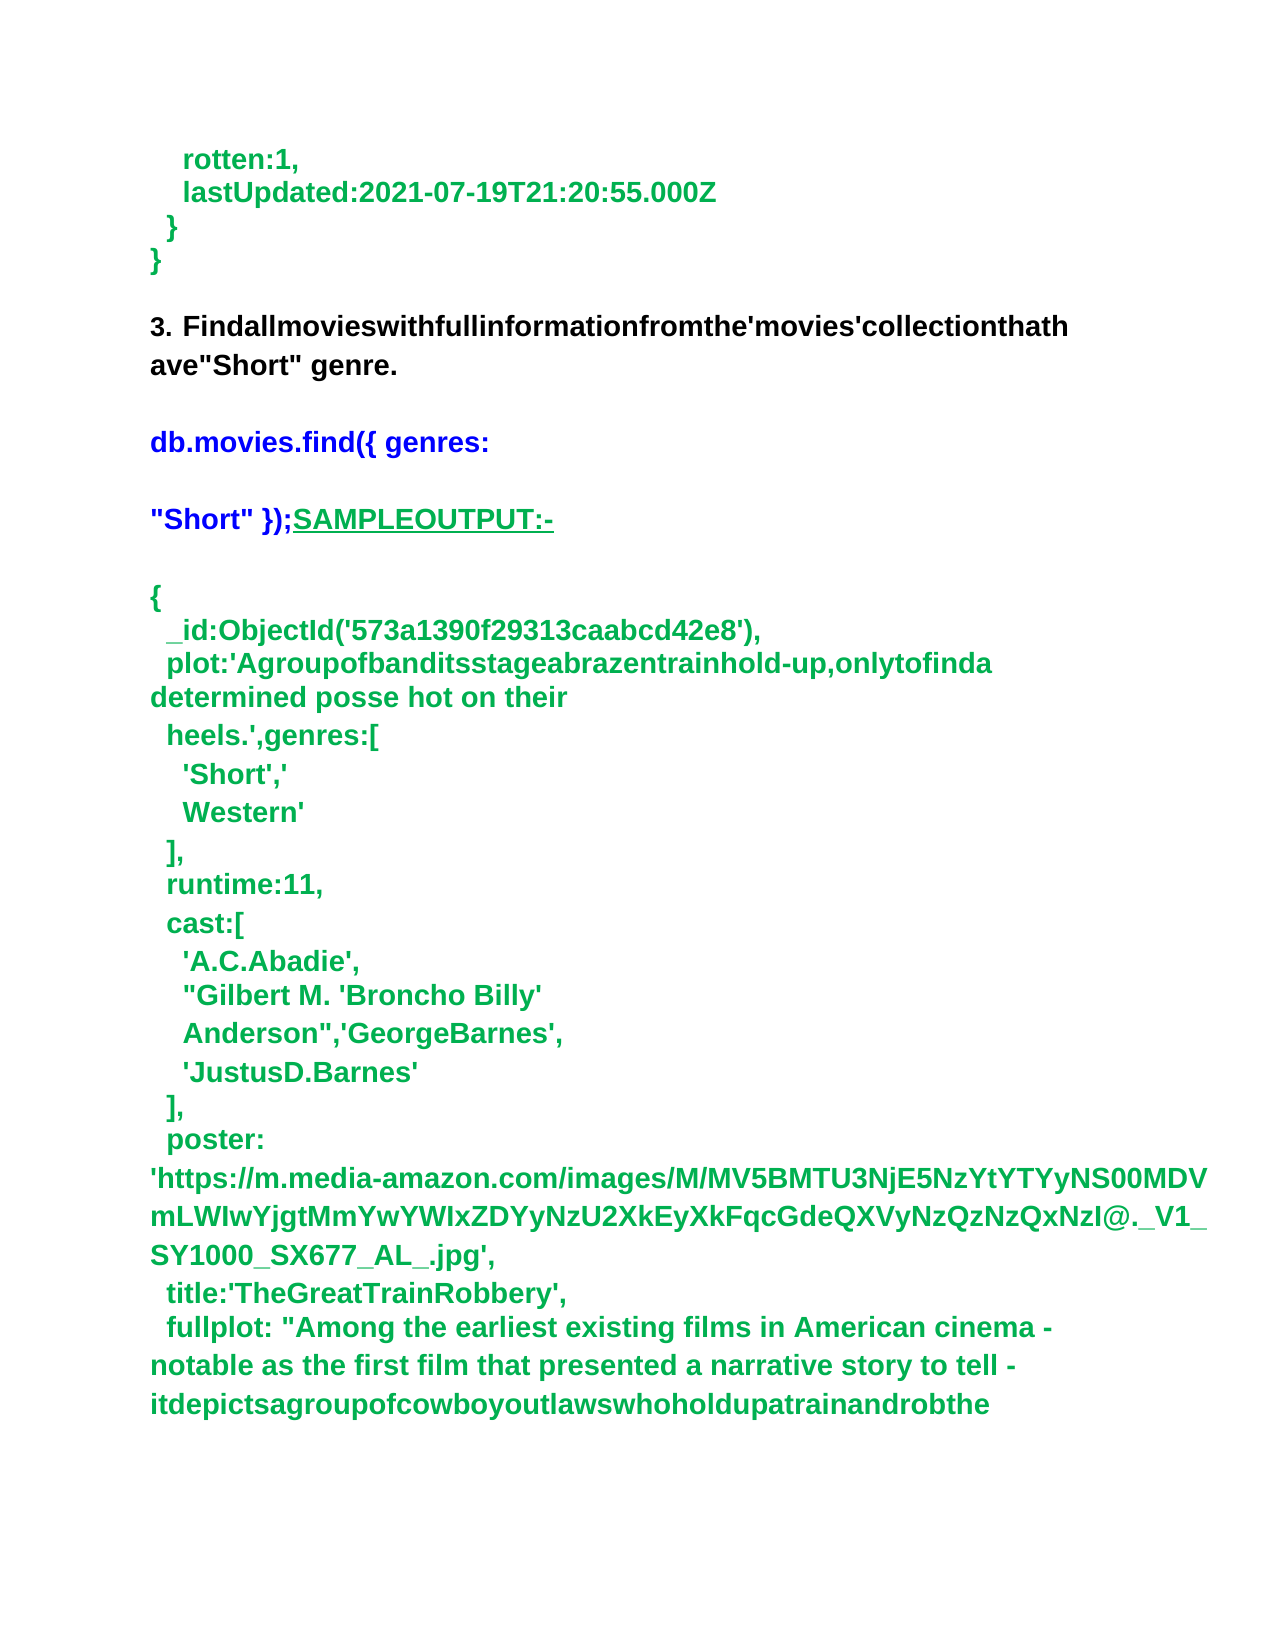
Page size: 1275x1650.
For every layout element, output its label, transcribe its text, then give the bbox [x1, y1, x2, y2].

text _id:ObjectId('573a1390f29313caabcd42e8'), [166, 613, 1210, 646]
text fullplot: "Among the earliest existing films in American cinema -notable as the first film that presented a narrative story to tell - itdepictsagroupofcowboyoutlawswhoholdupatrainandrobthe [150, 1310, 1116, 1421]
text title:'TheGreatTrainRobbery', [166, 1276, 1210, 1310]
list Findallmovieswithfullinformationfromthe'movies'collectionthathave"Short" genre. [150, 309, 1071, 381]
text { [150, 579, 1210, 613]
text 'A.C.Abadie', [182, 944, 1210, 978]
text 'Short','Western' [182, 757, 313, 829]
text 'JustusD.Barnes' [182, 1055, 1210, 1089]
text plot:'Agroupofbanditsstageabrazentrainhold-up,onlytofinda [166, 646, 1210, 680]
text "Gilbert M. 'Broncho Billy' Anderson",'GeorgeBarnes', [182, 978, 711, 1050]
text } [150, 242, 1210, 276]
text poster: 'https://m.media-amazon.com/images/M/MV5BMTU3NjE5NzYtYTYyNS00MDVmLWIwYjgtMmYwYWIxZDYyNzU2XkEyXkFqcGdeQXVyNzQzNzQxNzI@._V1_SY1000_SX677_AL_.jpg', [150, 1122, 1210, 1271]
text lastUpdated:2021-07-19T21:20:55.000Z [182, 175, 1210, 209]
text ], [166, 834, 1210, 867]
text db.movies.find({ genres: "Short" });SAMPLEOUTPUT:- [150, 425, 643, 536]
text } [166, 209, 1210, 242]
text runtime:11,cast:[ [166, 867, 332, 939]
text rotten:1, [182, 142, 1210, 175]
text determined posse hot on their heels.',genres:[ [150, 680, 676, 752]
text ], [166, 1089, 1210, 1122]
